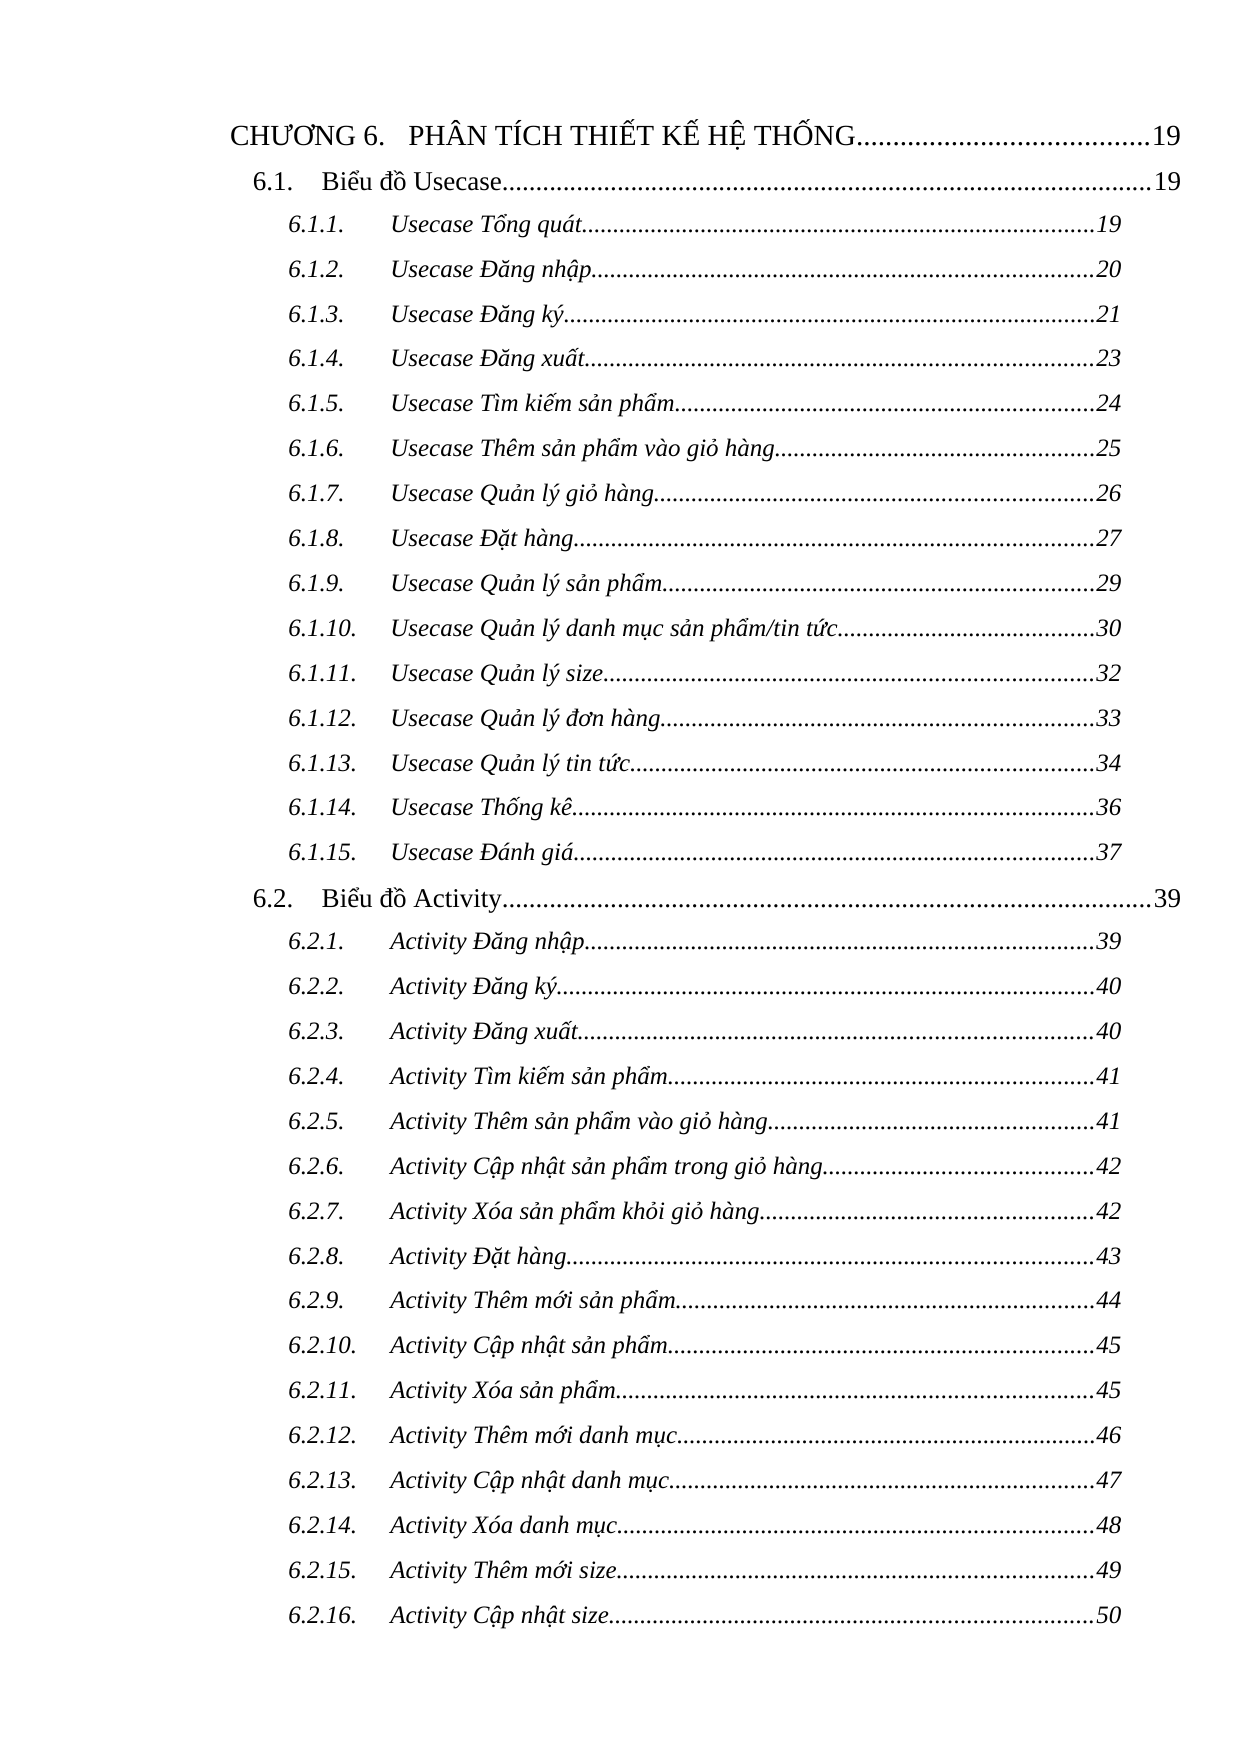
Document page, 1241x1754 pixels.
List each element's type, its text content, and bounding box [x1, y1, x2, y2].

text 6.2.14. Activity Xóa danh mục 48 [288, 1510, 1122, 1539]
text 6.2.3. Activity Đăng xuất 40 [288, 1016, 1122, 1045]
text 6.1.1. Usecase Tổng quát 19 [288, 209, 1122, 238]
text 6.2.11. Activity Xóa sản phẩm 45 [288, 1375, 1122, 1404]
text 6.2.7. Activity Xóa sản phẩm khỏi giỏ hàng 42 [288, 1196, 1122, 1224]
text 6.1.11. Usecase Quản lý size 32 [288, 658, 1122, 687]
text 6.1.7. Usecase Quản lý giỏ hàng 26 [288, 478, 1122, 507]
text 6.2.12. Activity Thêm mới danh mục 46 [288, 1420, 1122, 1449]
text 6.1.4. Usecase Đăng xuất 23 [288, 343, 1122, 372]
text 6.2. Biểu đồ Activity 39 [253, 882, 1122, 913]
text 6.1.15. Usecase Đánh giá 37 [288, 837, 1122, 866]
text 6.2.1. Activity Đăng nhập 39 [288, 926, 1122, 955]
text 6.1.10. Usecase Quản lý danh mục sản phẩm/tin tức 30 [288, 613, 1122, 642]
text 6.2.16. Activity Cập nhật size 50 [288, 1600, 1122, 1629]
text 6.1.12. Usecase Quản lý đơn hàng 33 [288, 703, 1122, 731]
text 6.1.13. Usecase Quản lý tin tức 34 [288, 748, 1122, 776]
text CHƯƠNG 6. PHÂN TÍCH THIẾT KẾ HỆ THỐNG 19 [230, 118, 1122, 152]
text 6.2.15. Activity Thêm mới size 49 [288, 1555, 1122, 1584]
text 6.2.13. Activity Cập nhật danh mục 47 [288, 1465, 1122, 1494]
text 6.1.9. Usecase Quản lý sản phẩm 29 [288, 568, 1122, 597]
text 6.2.8. Activity Đặt hàng 43 [288, 1241, 1122, 1269]
text 6.2.6. Activity Cập nhật sản phẩm trong giỏ hàng 42 [288, 1151, 1122, 1180]
text 6.2.10. Activity Cập nhật sản phẩm 45 [288, 1331, 1122, 1359]
text 6.1.3. Usecase Đăng ký 21 [288, 299, 1122, 327]
text 6.1. Biểu đồ Usecase 19 [253, 165, 1122, 196]
text 6.1.6. Usecase Thêm sản phẩm vào giỏ hàng 25 [288, 433, 1122, 462]
text 6.2.2. Activity Đăng ký 40 [288, 971, 1122, 1000]
text 6.1.8. Usecase Đặt hàng 27 [288, 523, 1122, 552]
text 6.2.9. Activity Thêm mới sản phẩm 44 [288, 1286, 1122, 1314]
text 6.2.5. Activity Thêm sản phẩm vào giỏ hàng 41 [288, 1106, 1122, 1135]
text 6.1.5. Usecase Tìm kiếm sản phẩm 24 [288, 388, 1122, 417]
text 6.2.4. Activity Tìm kiếm sản phẩm 41 [288, 1061, 1122, 1090]
text 6.1.14. Usecase Thống kê 36 [288, 792, 1122, 821]
text 6.1.2. Usecase Đăng nhập 20 [288, 254, 1122, 282]
